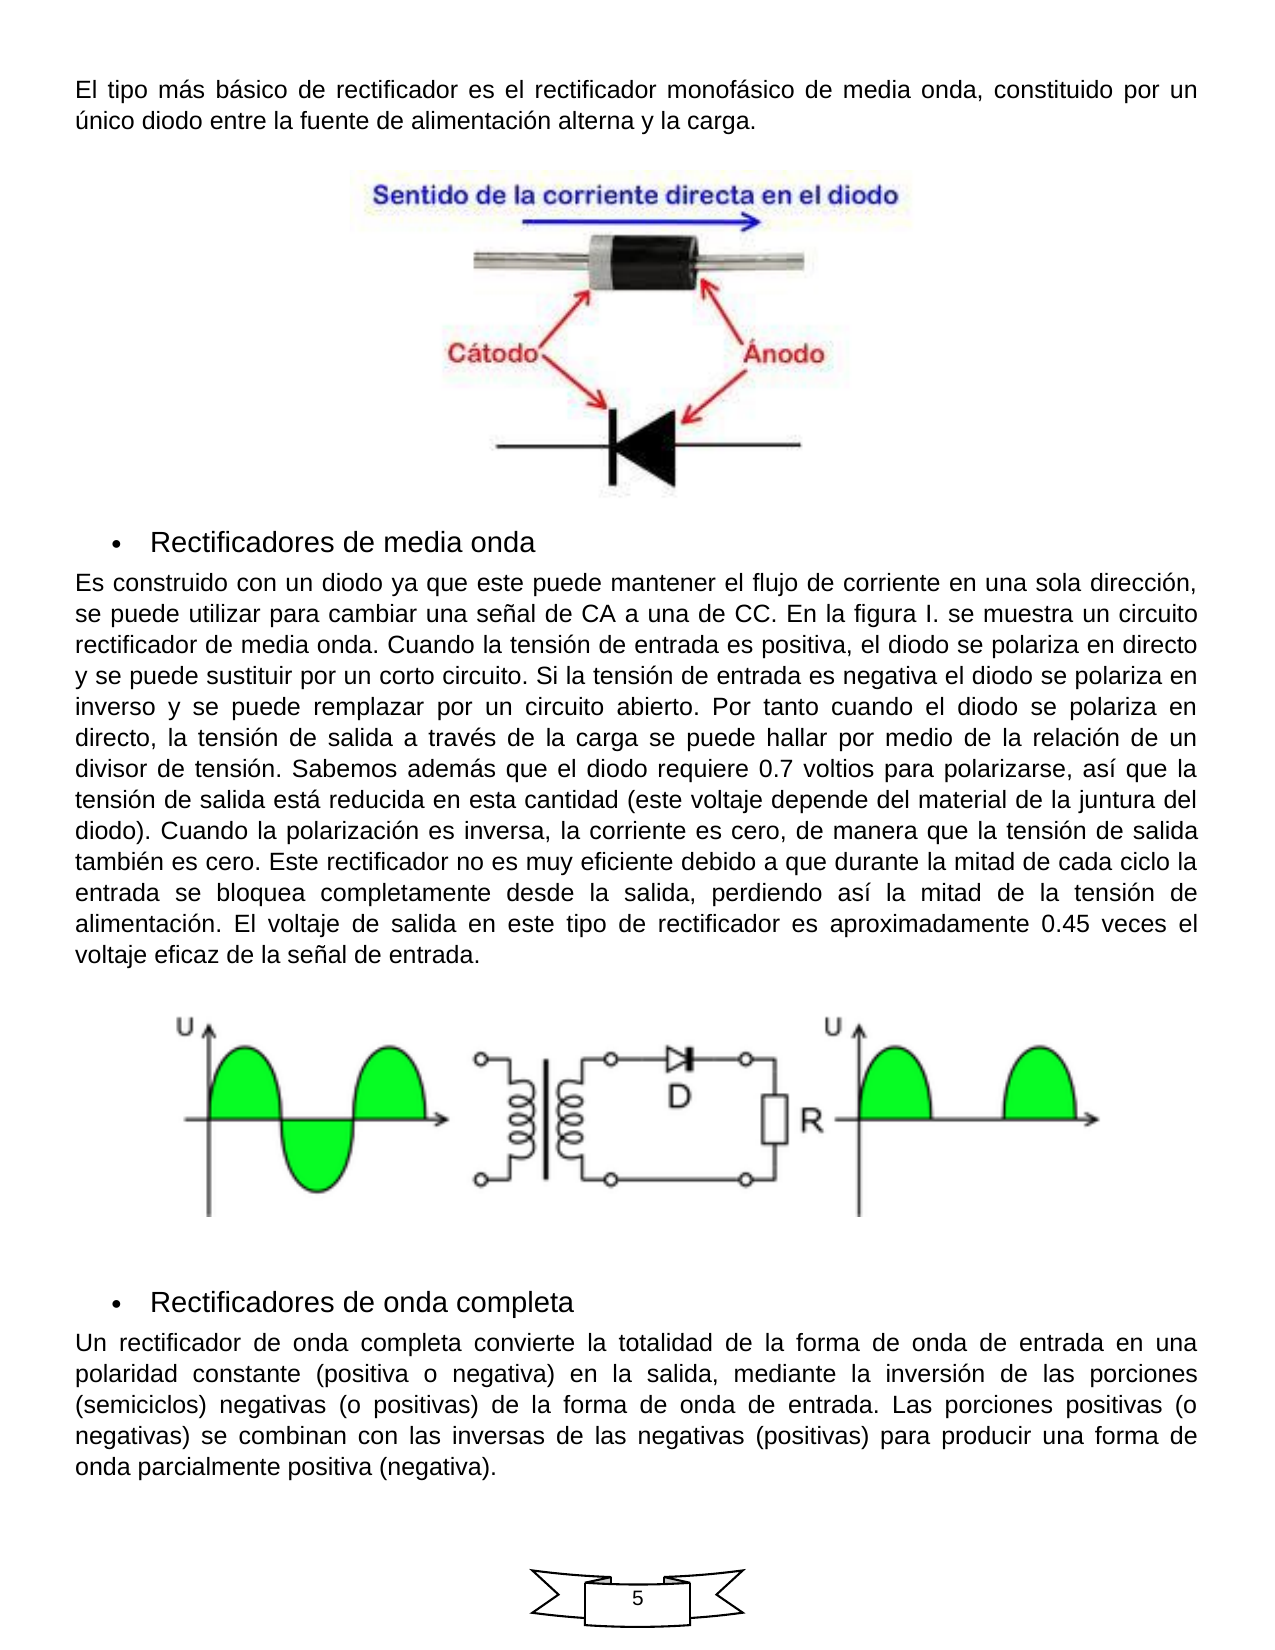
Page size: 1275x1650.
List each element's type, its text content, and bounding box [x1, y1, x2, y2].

text El tipo más básico de rectificador es el rectificador monofásico de media onda, constituido por un único diodo entre la fuente de alimentación alterna y la carga. [75, 75, 1200, 135]
picture [175, 1011, 1100, 1217]
subtitle Rectificadores de onda completa [112, 1285, 1200, 1319]
text Es construido con un diodo ya que este puede mantener el flujo de corriente en una sola dirección, se puede utilizar para cambiar una señal de CA a una de CC. En la figura I. se muestra un circuito rectificador de media onda. Cuando la tensión de entrada es positiva, el diodo se polariza en directo y se puede sustituir por un corto circuito. Si la tensión de entrada es negativa el diodo se polariza en inverso y se puede remplazar por un circuito abierto. Por tanto cuando el diodo se polariza en directo, la tensión de salida a través de la carga se puede hallar por medio de la relación de un divisor de tensión. Sabemos además que el diodo requiere 0.7 voltios para polarizarse, así que la tensión de salida está reducida en esta cantidad (este voltaje depende del material de la juntura del diodo). Cuando la polarización es inversa, la corriente es cero, de manera que la tensión de salida también es cero. Este rectificador no es muy eficiente debido a que durante la mitad de cada ciclo la entrada se bloquea completamente desde la salida, perdiendo así la mitad de la tensión de alimentación. El voltaje de salida en este tipo de rectificador es aproximadamente 0.45 veces el voltaje eficaz de la señal de entrada. [75, 568, 1200, 969]
text Un rectificador de onda completa convierte la totalidad de la forma de onda de entrada en una polaridad constante (positiva o negativa) en la salida, mediante la inversión de las porciones (semiciclos) negativas (o positivas) de la forma de onda de entrada. Las porciones positivas (o negativas) se combinan con las inversas de las negativas (positivas) para producir una forma de onda parcialmente positiva (negativa). [75, 1328, 1200, 1481]
picture [349, 170, 926, 504]
